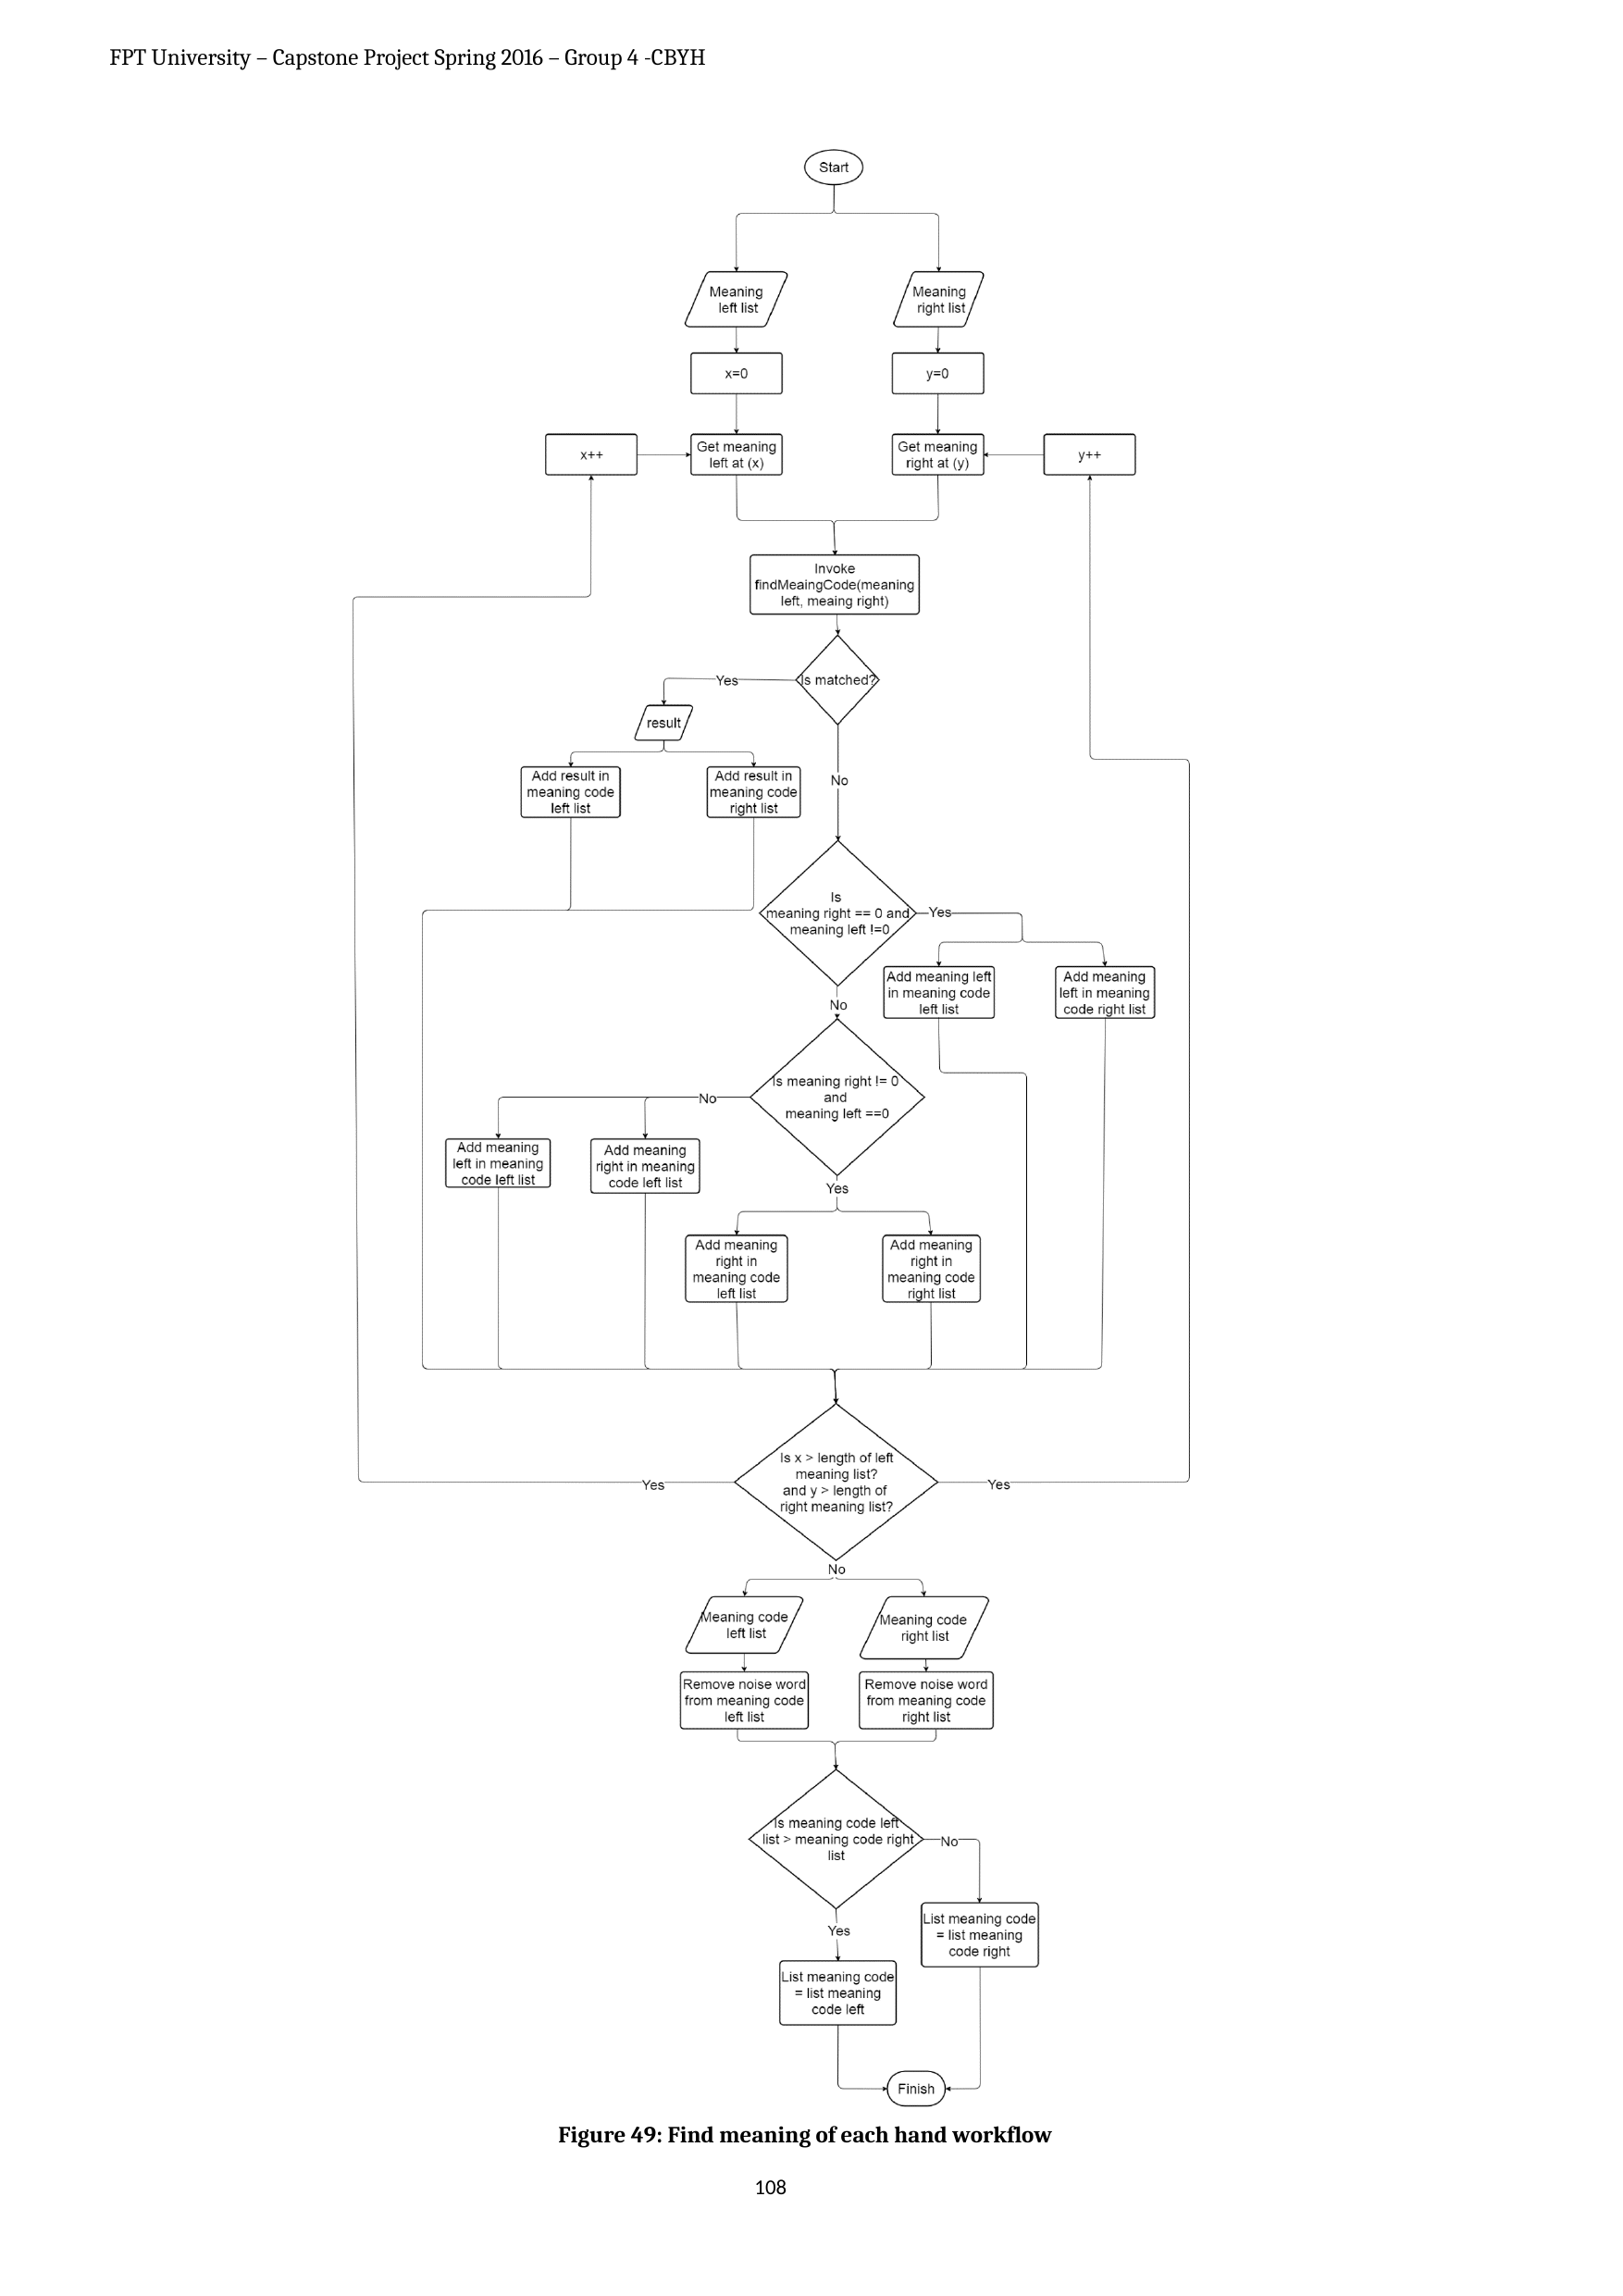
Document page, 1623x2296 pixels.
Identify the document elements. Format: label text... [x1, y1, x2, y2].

picture [347, 148, 1194, 2107]
text Figure 49: Find meaning of each hand workflow [109, 2122, 1431, 2149]
